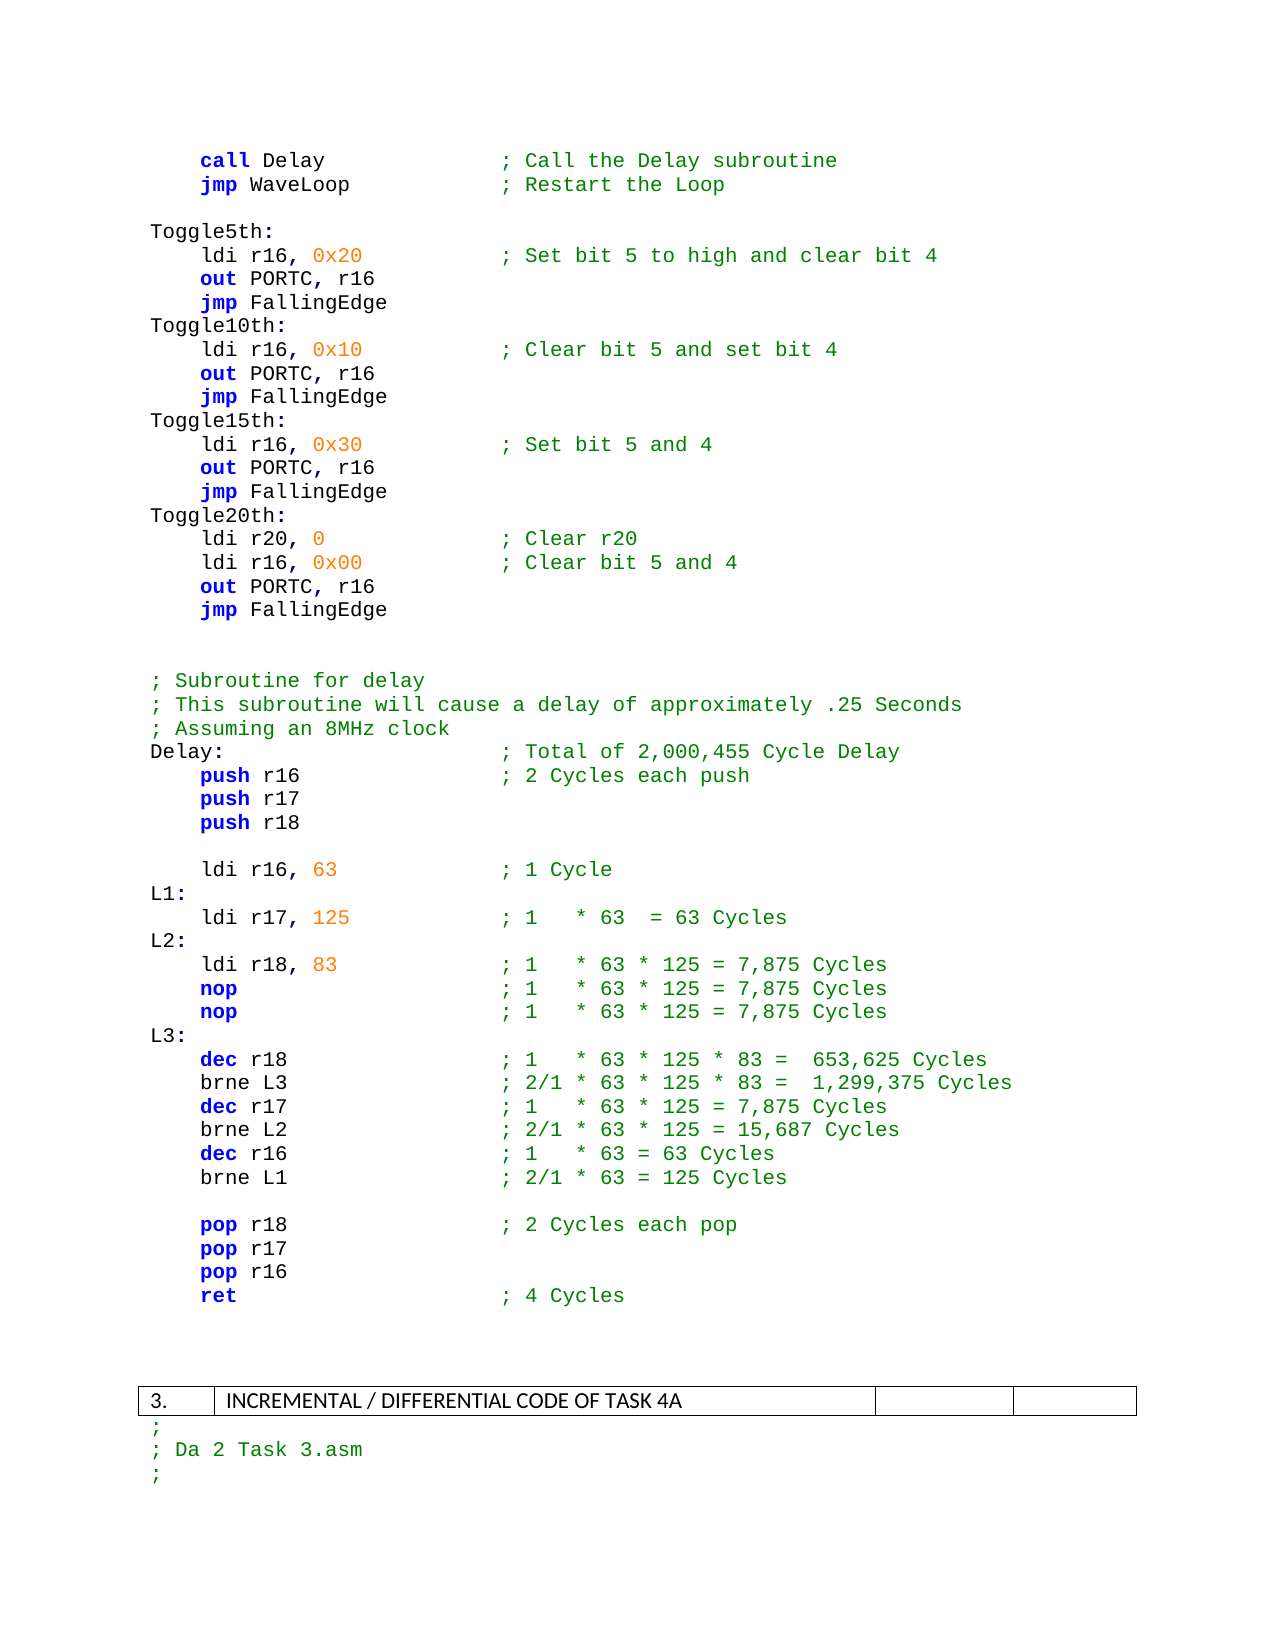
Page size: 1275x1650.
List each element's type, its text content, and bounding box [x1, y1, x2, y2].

text ; Subroutine for delay [150, 670, 1125, 694]
text ldi r16, 0x20 ; Set bit 5 to high and clear bit 4 [150, 244, 1125, 268]
table_header [876, 1387, 1013, 1414]
text ldi r16, 0x00 ; Clear bit 5 and 4 [150, 552, 1125, 576]
text brne L2 ; 2/1 * 63 * 125 = 15,687 Cycles [150, 1119, 1125, 1143]
text L3: [150, 1025, 1125, 1048]
text push r16 ; 2 Cycles each push [150, 765, 1125, 788]
text Toggle20th: [150, 505, 1125, 528]
text ; Da 2 Task 3.asm [150, 1439, 1125, 1463]
text dec r16 ; 1 * 63 = 63 Cycles [150, 1143, 1125, 1167]
text jmp FallingEdge [150, 599, 1125, 623]
text out PORTC, r16 [150, 457, 1125, 481]
text Toggle5th: [150, 221, 1125, 244]
text call Delay ; Call the Delay subroutine [150, 150, 1125, 174]
text brne L3 ; 2/1 * 63 * 125 * 83 = 1,299,375 Cycles [150, 1072, 1125, 1096]
text ldi r20, 0 ; Clear r20 [150, 528, 1125, 552]
text pop r16 [150, 1261, 1125, 1285]
text out PORTC, r16 [150, 363, 1125, 386]
table_header INCREMENTAL / DIFFERENTIAL CODE OF TASK 4A [215, 1387, 875, 1414]
text nop ; 1 * 63 * 125 = 7,875 Cycles [150, 978, 1125, 1001]
text ldi r17, 125 ; 1 * 63 = 63 Cycles [150, 907, 1125, 930]
text brne L1 ; 2/1 * 63 = 125 Cycles [150, 1167, 1125, 1190]
text L1: [150, 883, 1125, 907]
table_header 3. [139, 1387, 214, 1414]
text out PORTC, r16 [150, 576, 1125, 599]
text ldi r16, 0x10 ; Clear bit 5 and set bit 4 [150, 339, 1125, 363]
text jmp FallingEdge [150, 292, 1125, 316]
text ldi r16, 63 ; 1 Cycle [150, 859, 1125, 883]
text nop ; 1 * 63 * 125 = 7,875 Cycles [150, 1001, 1125, 1025]
text Toggle10th: [150, 316, 1125, 339]
text ; [150, 1463, 1125, 1487]
text ldi r18, 83 ; 1 * 63 * 125 = 7,875 Cycles [150, 954, 1125, 978]
text ldi r16, 0x30 ; Set bit 5 and 4 [150, 434, 1125, 457]
text ret ; 4 Cycles [150, 1285, 1125, 1309]
text pop r17 [150, 1238, 1125, 1261]
text ; Assuming an 8MHz clock [150, 717, 1125, 741]
text Toggle15th: [150, 410, 1125, 434]
text pop r18 ; 2 Cycles each pop [150, 1214, 1125, 1238]
text dec r17 ; 1 * 63 * 125 = 7,875 Cycles [150, 1096, 1125, 1119]
table_header [1014, 1387, 1136, 1414]
text push r18 [150, 812, 1125, 836]
text jmp WaveLoop ; Restart the Loop [150, 174, 1125, 197]
text jmp FallingEdge [150, 386, 1125, 410]
text Delay: ; Total of 2,000,455 Cycle Delay [150, 741, 1125, 765]
text out PORTC, r16 [150, 268, 1125, 292]
text dec r18 ; 1 * 63 * 125 * 83 = 653,625 Cycles [150, 1048, 1125, 1072]
text ; This subroutine will cause a delay of approximately .25 Seconds [150, 694, 1125, 717]
text L2: [150, 930, 1125, 954]
text push r17 [150, 788, 1125, 812]
text jmp FallingEdge [150, 481, 1125, 505]
text ; [150, 1416, 1125, 1439]
